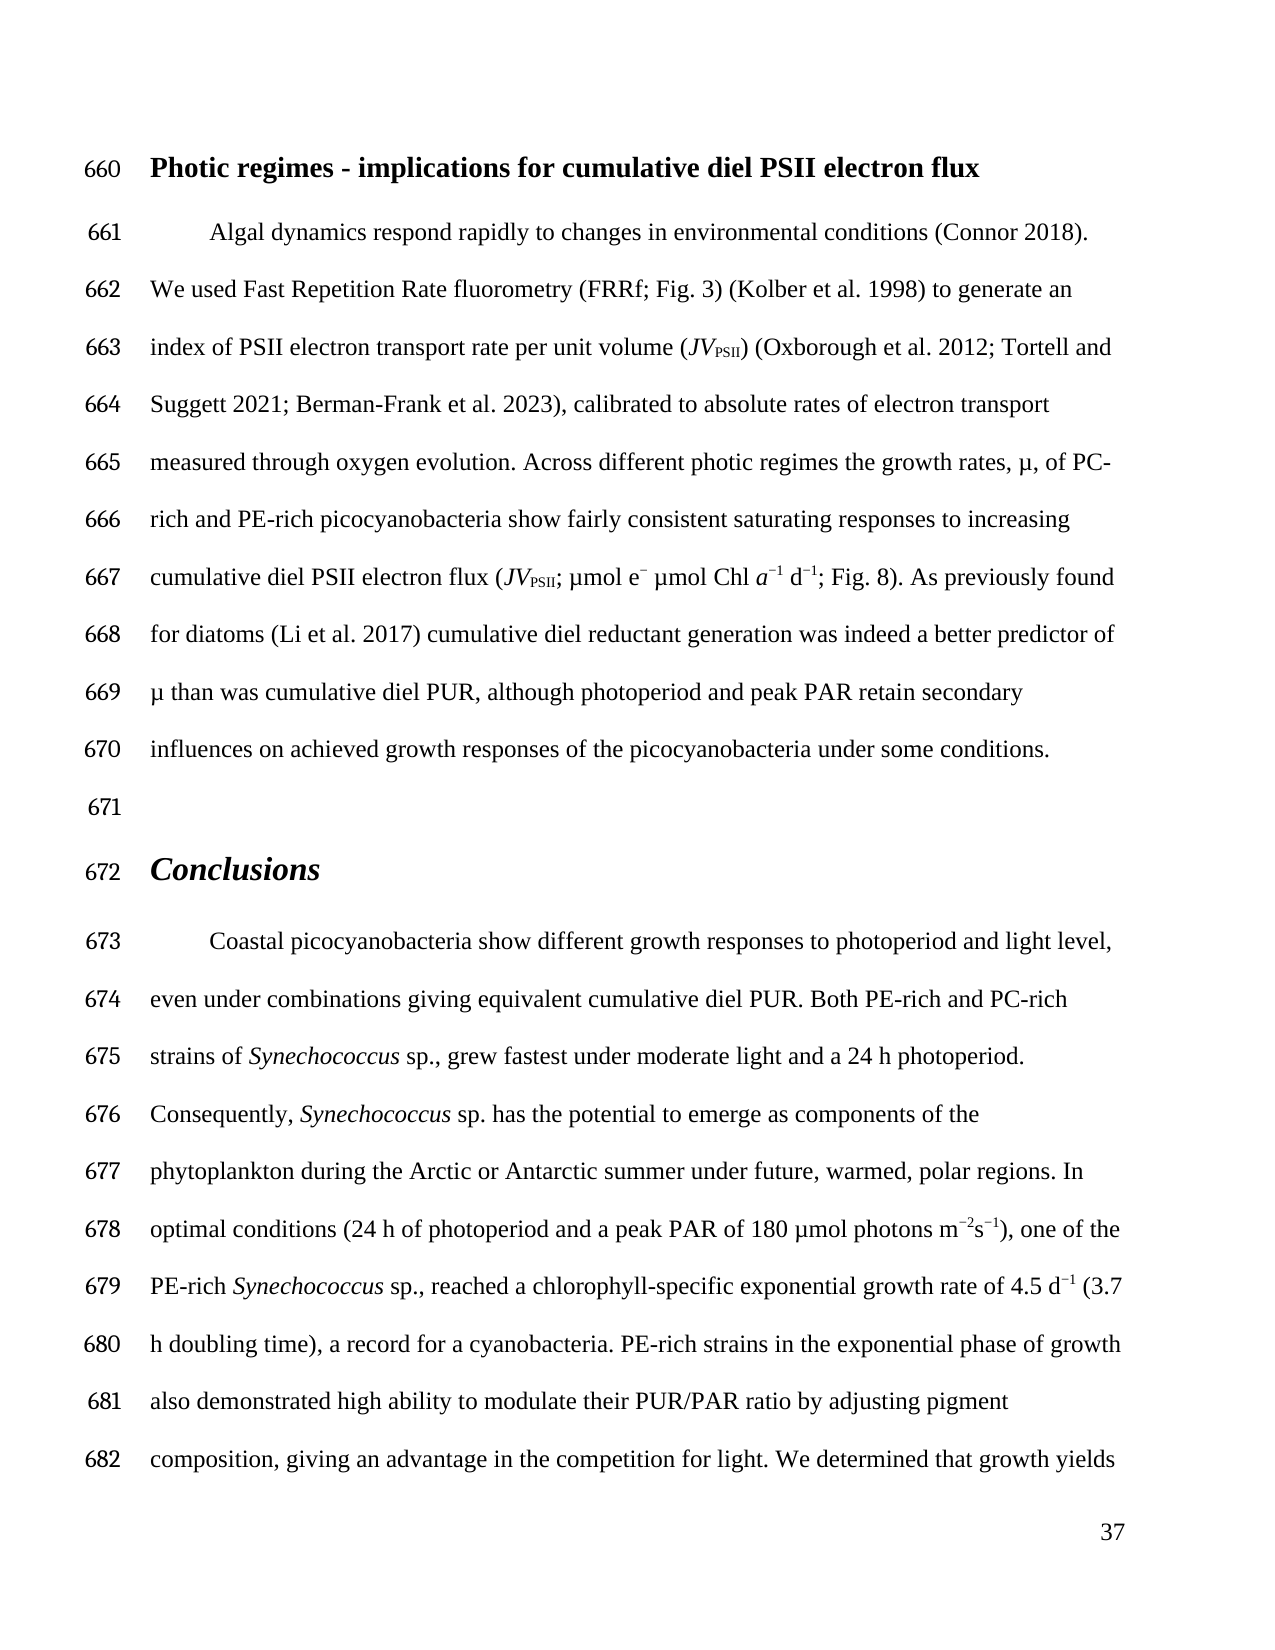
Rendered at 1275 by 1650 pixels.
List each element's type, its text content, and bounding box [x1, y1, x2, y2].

text Algal dynamics respond rapidly to changes in environmental conditions (Connor 2018). We used Fast Repetition Rate fluorometry (FRRf; Fig. 3) (Kolber et al. 1998) to generate an index of PSII electron transport rate per unit volume (JVPSII) (Oxborough et al. 2012; Tortell and Suggett 2021; Berman-Frank et al. 2023), calibrated to absolute rates of electron transport measured through oxygen evolution. Across different photic regimes the growth rates, µ, of PC-rich and PE-rich picocyanobacteria show fairly consistent saturating responses to increasing cumulative diel PSII electron flux (JVPSII; µmol e− µmol Chl a−1 d−1; Fig. 8). As previously found for diatoms (Li et al. 2017) cumulative diel reductant generation was indeed a better predictor of µ than was cumulative diel PUR, although photoperiod and peak PAR retain secondary influences on achieved growth responses of the picocyanobacteria under some conditions. [150, 217, 1125, 763]
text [150, 926, 1125, 1472]
subtitle Conclusions [150, 849, 1125, 888]
subtitle Photic regimes - implications for cumulative diel PSII electron flux [150, 150, 1125, 183]
